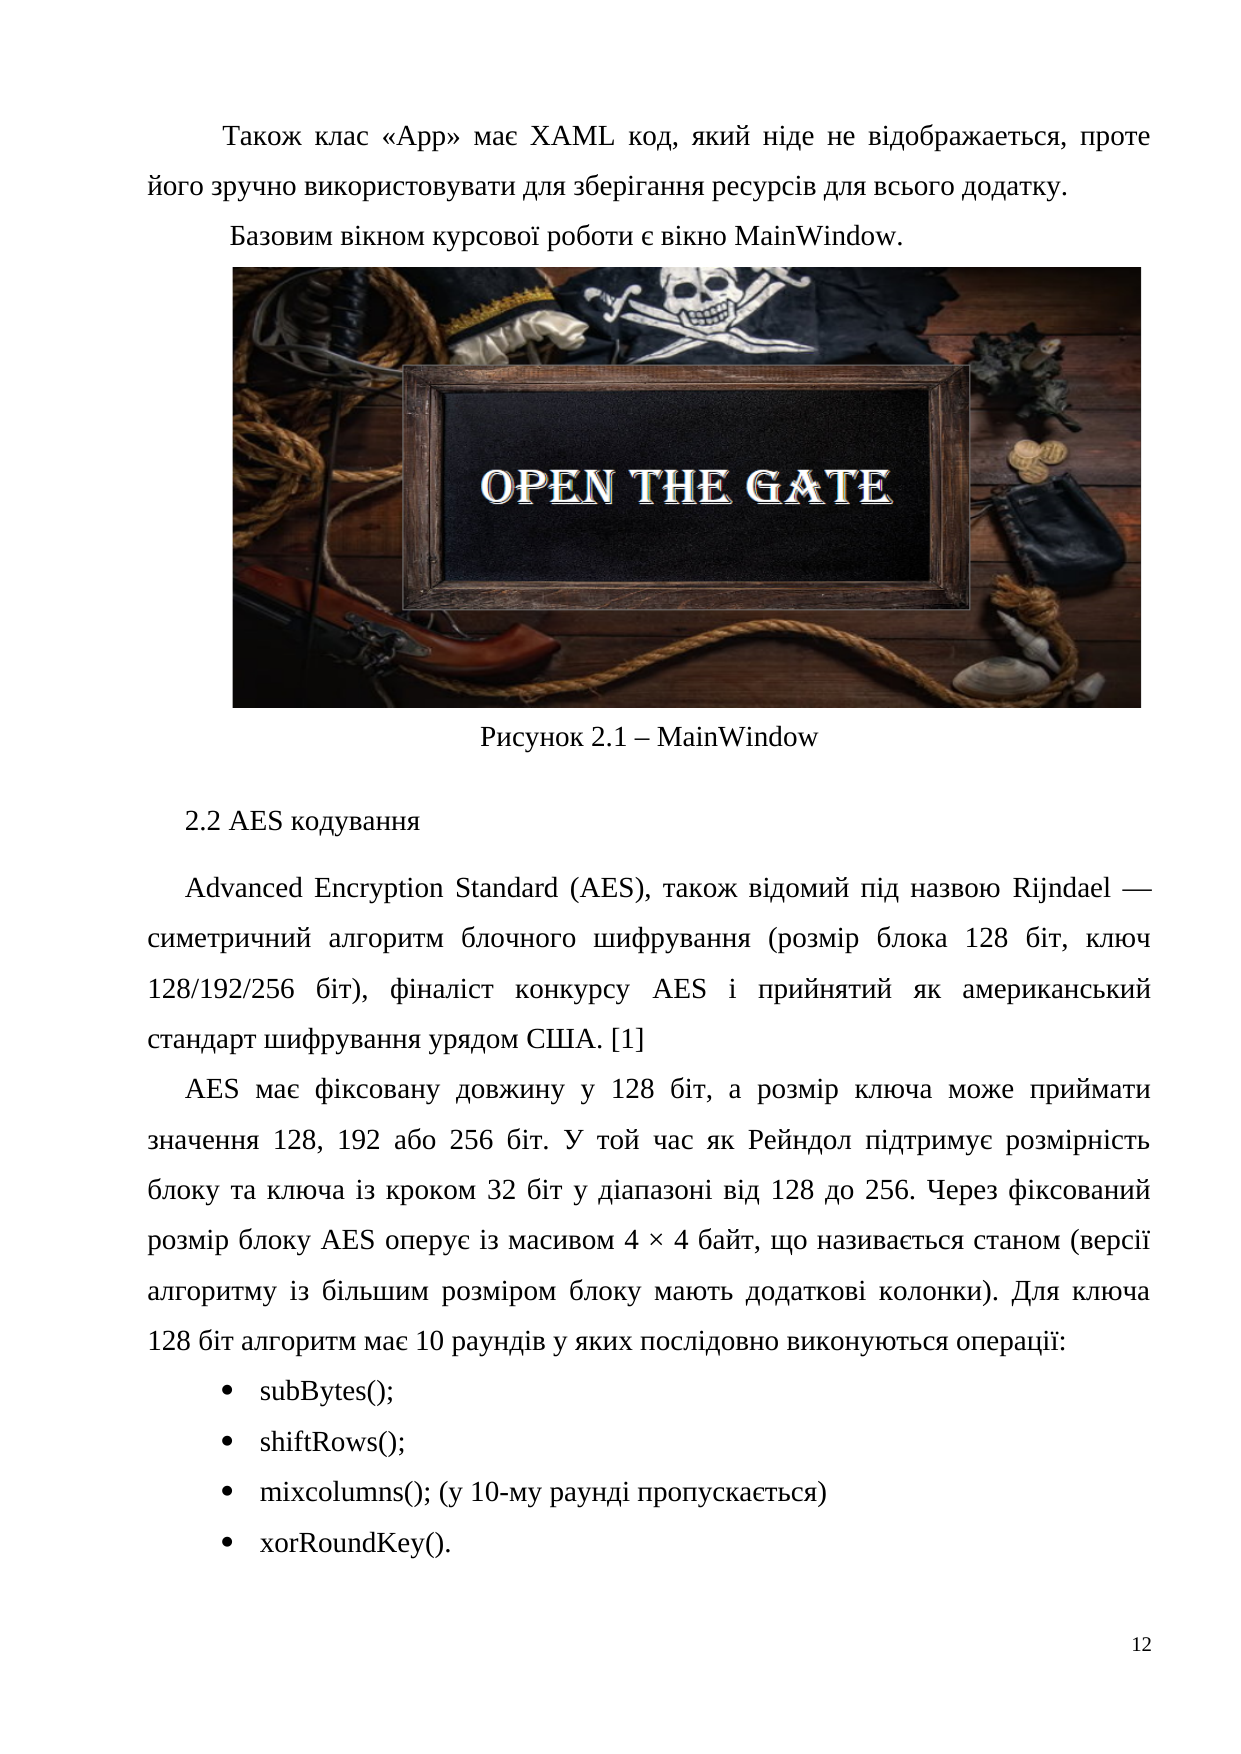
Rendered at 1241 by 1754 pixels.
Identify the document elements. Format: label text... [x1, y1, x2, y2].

picture [232, 267, 1142, 708]
text Базовим вікном курсової роботи є вікно MainWindow. [147, 218, 1152, 251]
text Також клас «App» має XAML код, який ніде не відображаеться, проте його зручно використовувати для зберігання ресурсів для всього додатку. [147, 118, 1152, 202]
list shiftRows(); [222, 1424, 1152, 1457]
title 2.2 AES кодування [147, 803, 1152, 837]
list xorRoundKey(). [222, 1525, 1152, 1558]
list mixcolumns(); (у 10-му раунді пропускається) [222, 1474, 1152, 1508]
text Рисунок 2.1 – MainWindow [147, 719, 1152, 753]
text Advanced Encryption Standard (AES), також відомий під назвою Rijndael — симетричний алгоритм блочного шифрування (розмір блока 128 біт, ключ 128/192/256 біт), фіналіст конкурсу AES і прийнятий як американський стандарт шифрування урядом США. [1] [147, 870, 1152, 1055]
text AES має фіксовану довжину у 128 біт, а розмір ключа може приймати значення 128, 192 або 256 біт. У той час як Рейндол підтримує розмірність блоку та ключа із кроком 32 біт у діапазоні від 128 до 256. Через фіксований розмір блоку AES оперує із масивом 4 × 4 байт, що називається станом (версії алгоритму із більшим розміром блоку мають додаткові колонки). Для ключа 128 біт алгоритм має 10 раундів у яких послідовно виконуються операції: [147, 1072, 1152, 1357]
list subBytes(); [222, 1373, 1152, 1407]
